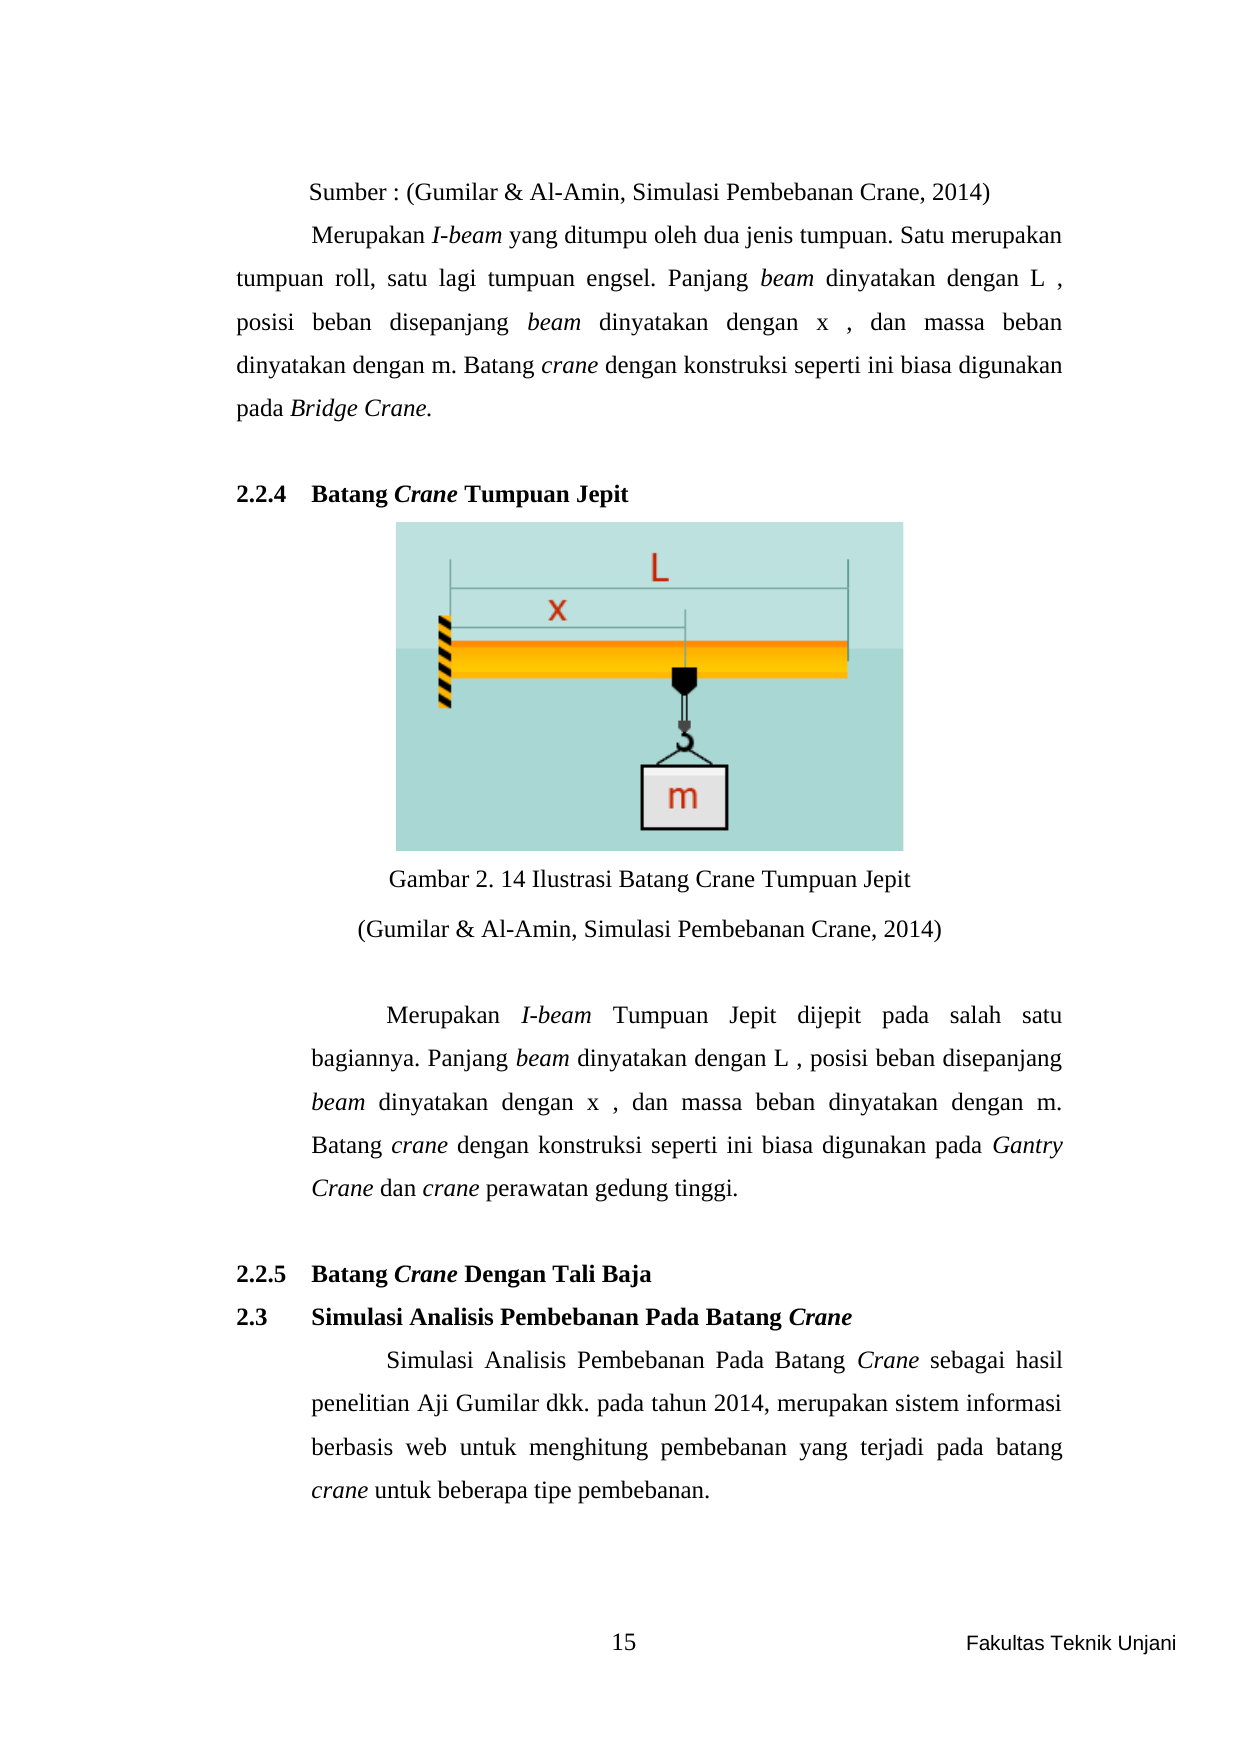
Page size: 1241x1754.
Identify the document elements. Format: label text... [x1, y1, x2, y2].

text Merupakan I-beam Tumpuan Jepit dijepit pada salah satu bagiannya. Panjang beam dinyatakan dengan L , posisi beban disepanjang beam dinyatakan dengan x , dan massa beban dinyatakan dengan m. Batang crane dengan konstruksi seperti ini biasa digunakan pada Gantry Crane dan crane perawatan gedung tinggi. [311, 1000, 1063, 1202]
subtitle 2.2.5 Batang Crane Dengan Tali Baja [236, 1259, 1063, 1288]
subtitle 2.3 Simulasi Analisis Pembebanan Pada Batang Crane [236, 1302, 1063, 1331]
text Merupakan I-beam yang ditumpu oleh dua jenis tumpuan. Satu merupakan tumpuan roll, satu lagi tumpuan engsel. Panjang beam dinyatakan dengan L , posisi beban disepanjang beam dinyatakan dengan x , dan massa beban dinyatakan dengan m. Batang crane dengan konstruksi seperti ini biasa digunakan pada Bridge Crane. [236, 220, 1063, 422]
text Simulasi Analisis Pembebanan Pada Batang Crane sebagai hasil penelitian Aji Gumilar dkk. pada tahun 2014, merupakan sistem informasi berbasis web untuk menghitung pembebanan yang terjadi pada batang crane untuk beberapa tipe pembebanan. [311, 1345, 1063, 1503]
subtitle 2.2.4 Batang Crane Tumpuan Jepit [236, 479, 1063, 508]
text Gambar 2. 14 Ilustrasi Batang Crane Tumpuan Jepit [236, 864, 1063, 893]
text Sumber : [236, 177, 1063, 206]
picture [395, 522, 904, 851]
